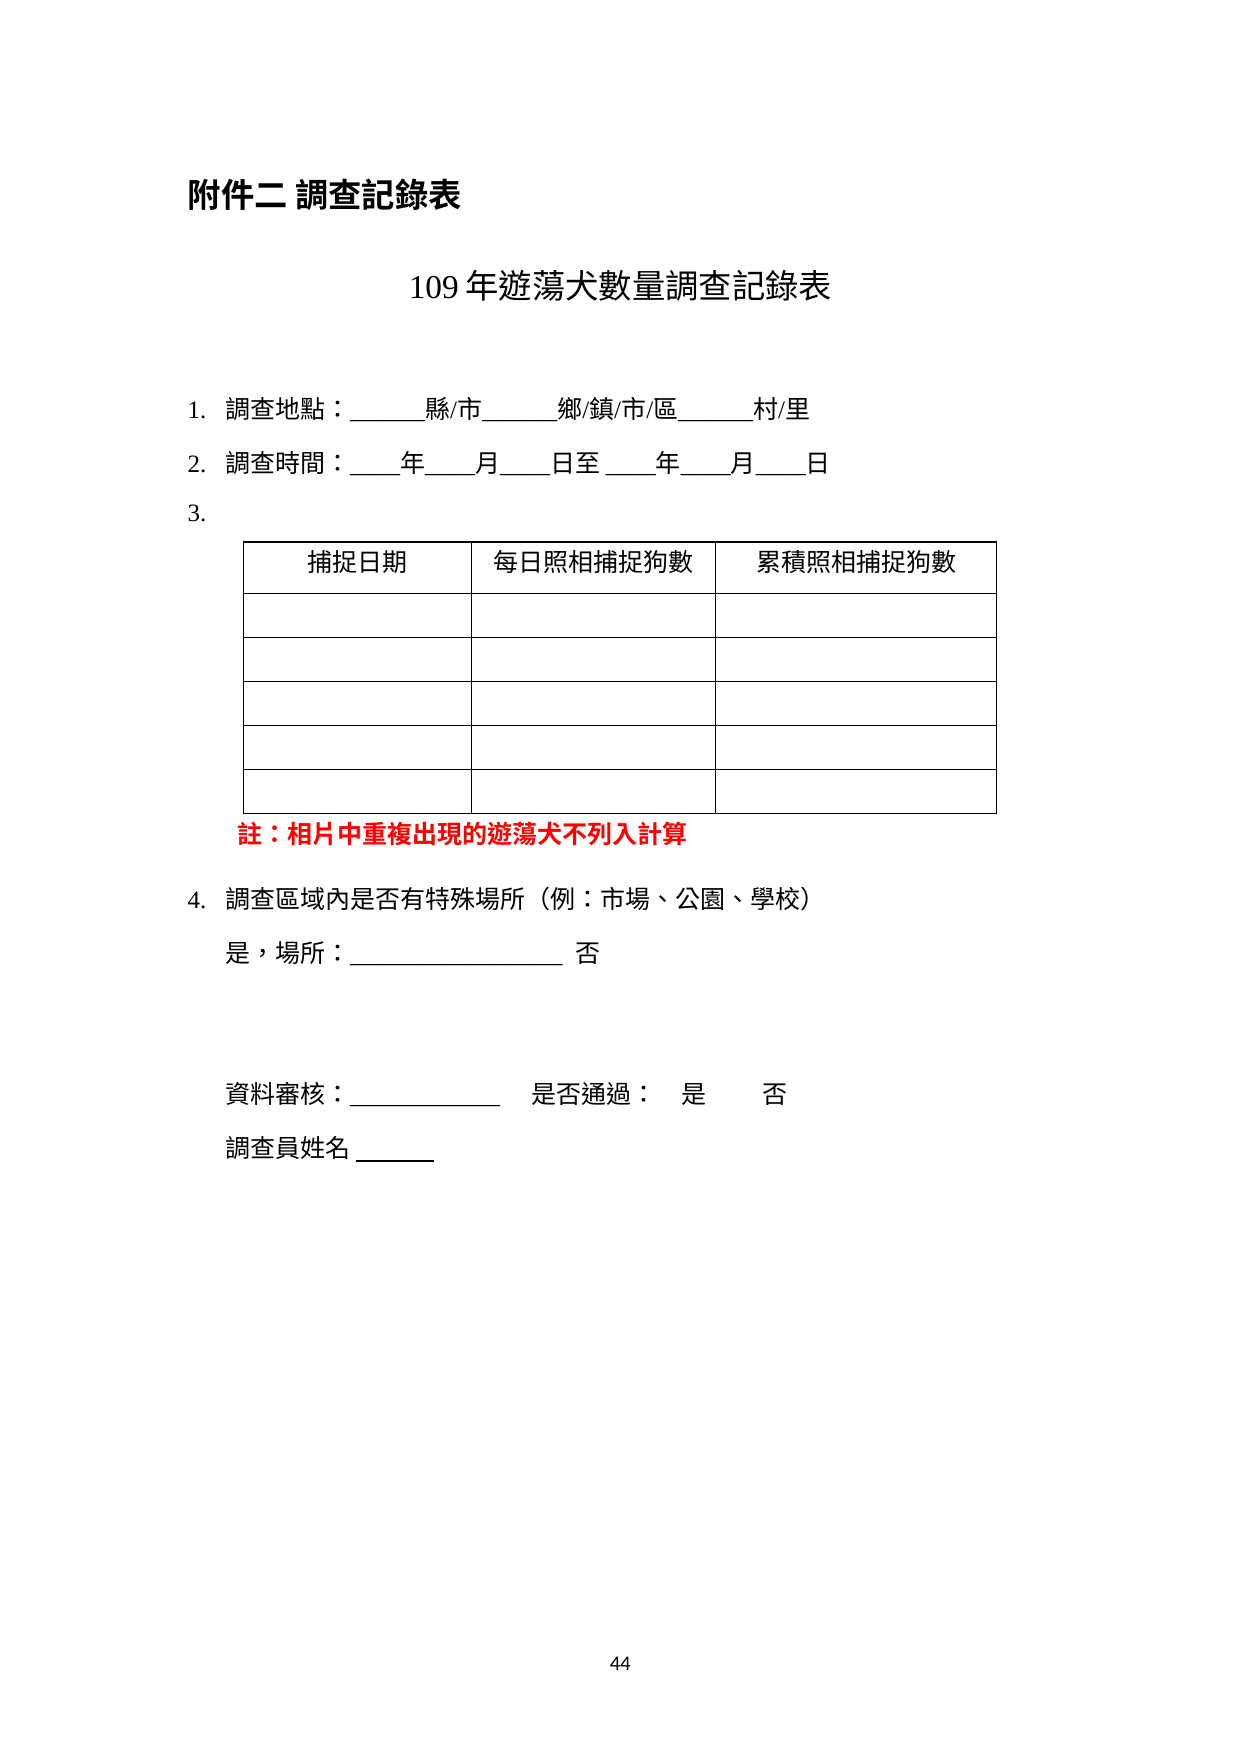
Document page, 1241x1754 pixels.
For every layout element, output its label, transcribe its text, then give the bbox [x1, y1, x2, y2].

table_cell [244, 726, 471, 769]
text 註：相片中重複出現的遊蕩犬不列入計算 [237, 814, 1053, 851]
table_cell [472, 726, 715, 769]
table_cell [716, 726, 996, 769]
list 調查地點：______縣/市______鄉/鎮/市/區______村/里 [187, 389, 1053, 426]
table_cell [716, 594, 996, 637]
table_cell [472, 638, 715, 681]
list 調查時間：____年____月____日至 ____年____月____日 [187, 444, 1053, 480]
table_cell [244, 594, 471, 637]
table_header 捕捉日期 [244, 543, 471, 593]
table_cell [472, 594, 715, 637]
table_cell [716, 638, 996, 681]
table_cell [472, 770, 715, 813]
list 調查區域內是否有特殊場所（例：市場、公園、學校） [187, 879, 1053, 916]
subtitle 附件二 調查記錄表 [187, 169, 1053, 217]
table_header 累積照相捕捉狗數 [716, 543, 996, 593]
table_cell [716, 770, 996, 813]
table_header 每日照相捕捉狗數 [472, 543, 715, 593]
text 資料審核：____________ 是否通過： 是  否 [225, 1074, 1053, 1111]
table_cell [244, 682, 471, 725]
table_cell [472, 682, 715, 725]
text 109年遊蕩犬數量調查記錄表 [187, 260, 1053, 308]
table_cell [244, 638, 471, 681]
table_cell [244, 770, 471, 813]
table_cell [716, 682, 996, 725]
text 是，場所：_________________ 否 [225, 934, 1053, 970]
text 調查員姓名 [225, 1129, 1053, 1165]
